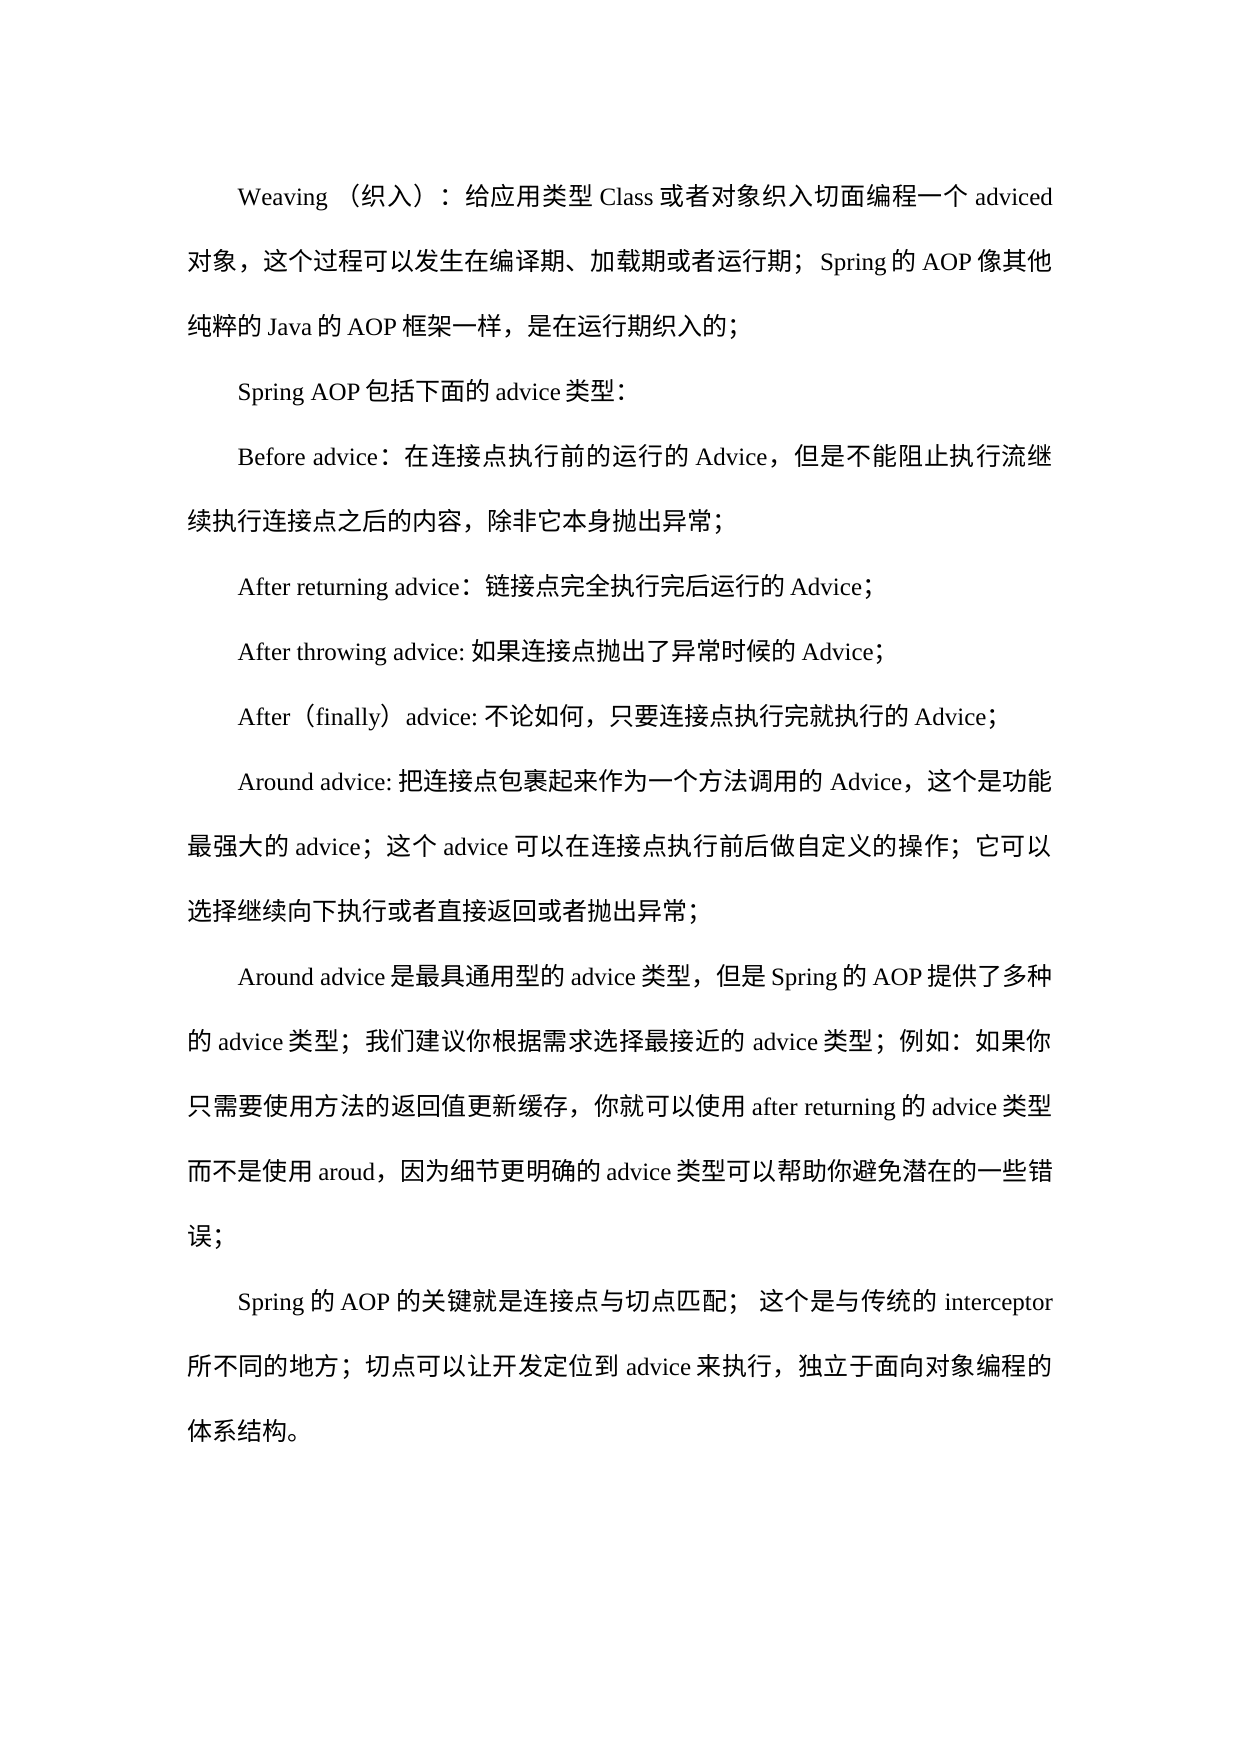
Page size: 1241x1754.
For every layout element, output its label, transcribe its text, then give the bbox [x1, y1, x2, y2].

text Spring AOP包括下面的advice类型： [187, 357, 1053, 422]
text Around advice: 把连接点包裹起来作为一个方法调用的Advice，这个是功能最强大的advice；这个advice可以在连接点执行前后做自定义的操作；它可以选择继续向下执行或者直接返回或者抛出异常； [187, 747, 1053, 942]
text Before advice：在连接点执行前的运行的Advice，但是不能阻止执行流继续执行连接点之后的内容，除非它本身抛出异常； [187, 422, 1053, 552]
text Spring的AOP的关键就是连接点与切点匹配； 这个是与传统的interceptor所不同的地方；切点可以让开发定位到advice来执行，独立于面向对象编程的体系结构。 [187, 1267, 1053, 1462]
text After throwing advice: 如果连接点抛出了异常时候的Advice； [187, 617, 1053, 682]
text After returning advice：链接点完全执行完后运行的Advice； [187, 552, 1053, 617]
text Around advice是最具通用型的advice类型，但是Spring的AOP提供了多种的advice类型；我们建议你根据需求选择最接近的advice类型；例如：如果你只需要使用方法的返回值更新缓存，你就可以使用after returning的advice类型而不是使用aroud，因为细节更明确的advice类型可以帮助你避免潜在的一些错误； [187, 942, 1053, 1267]
text After（finally）advice: 不论如何，只要连接点执行完就执行的Advice； [187, 682, 1053, 747]
text Weaving （织入）：给应用类型Class或者对象织入切面编程一个adviced对象，这个过程可以发生在编译期、加载期或者运行期；Spring的AOP像其他纯粹的Java的AOP框架一样，是在运行期织入的； [187, 162, 1053, 357]
